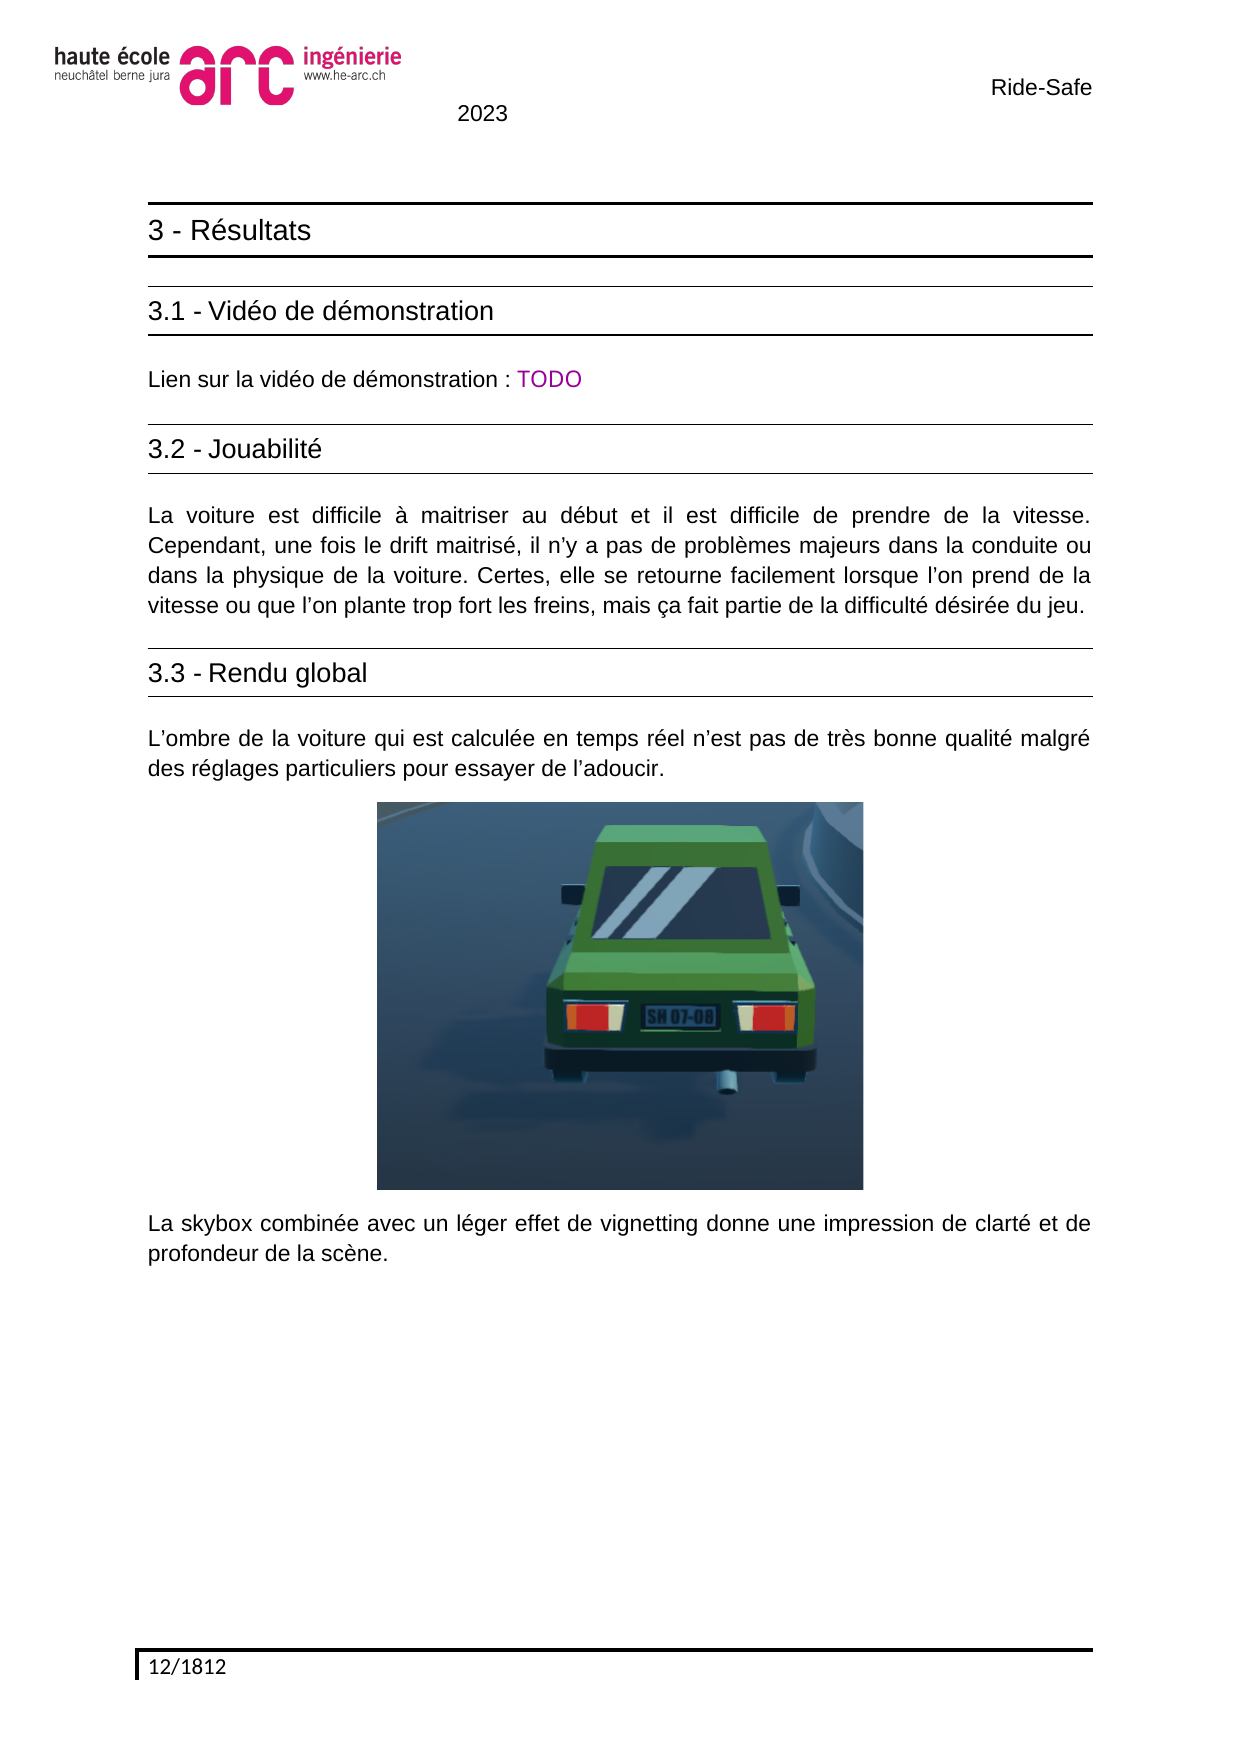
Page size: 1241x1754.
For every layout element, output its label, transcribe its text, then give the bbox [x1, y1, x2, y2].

text Résultats [148, 205, 1093, 255]
text L’ombre de la voiture qui est calculée en temps réel n’est pas de très bonne qualité malgré des réglages particuliers pour essayer de l’adoucir. [148, 725, 1093, 781]
text Rendu global [148, 649, 1093, 696]
text Lien sur la vidéo de démonstration : TODO [148, 363, 1093, 394]
text Jouabilité [148, 425, 1093, 473]
text Vidéo de démonstration [148, 287, 1093, 334]
text La skybox combinée avec un léger effet de vignetting donne une impression de clarté et de profondeur de la scène. [148, 1210, 1093, 1267]
picture [49, 42, 406, 105]
picture [377, 802, 864, 1190]
text La voiture est difficile à maitriser au début et il est difficile de prendre de la vitesse. Cependant, une fois le drift maitrisé, il n’y a pas de problèmes majeurs dans la conduite ou dans la physique de la voiture. Certes, elle se retourne facilement lorsque l’on prend de la vitesse ou que l’on plante trop fort les freins, mais ça fait partie de la difficulté désirée du jeu. [148, 502, 1093, 618]
